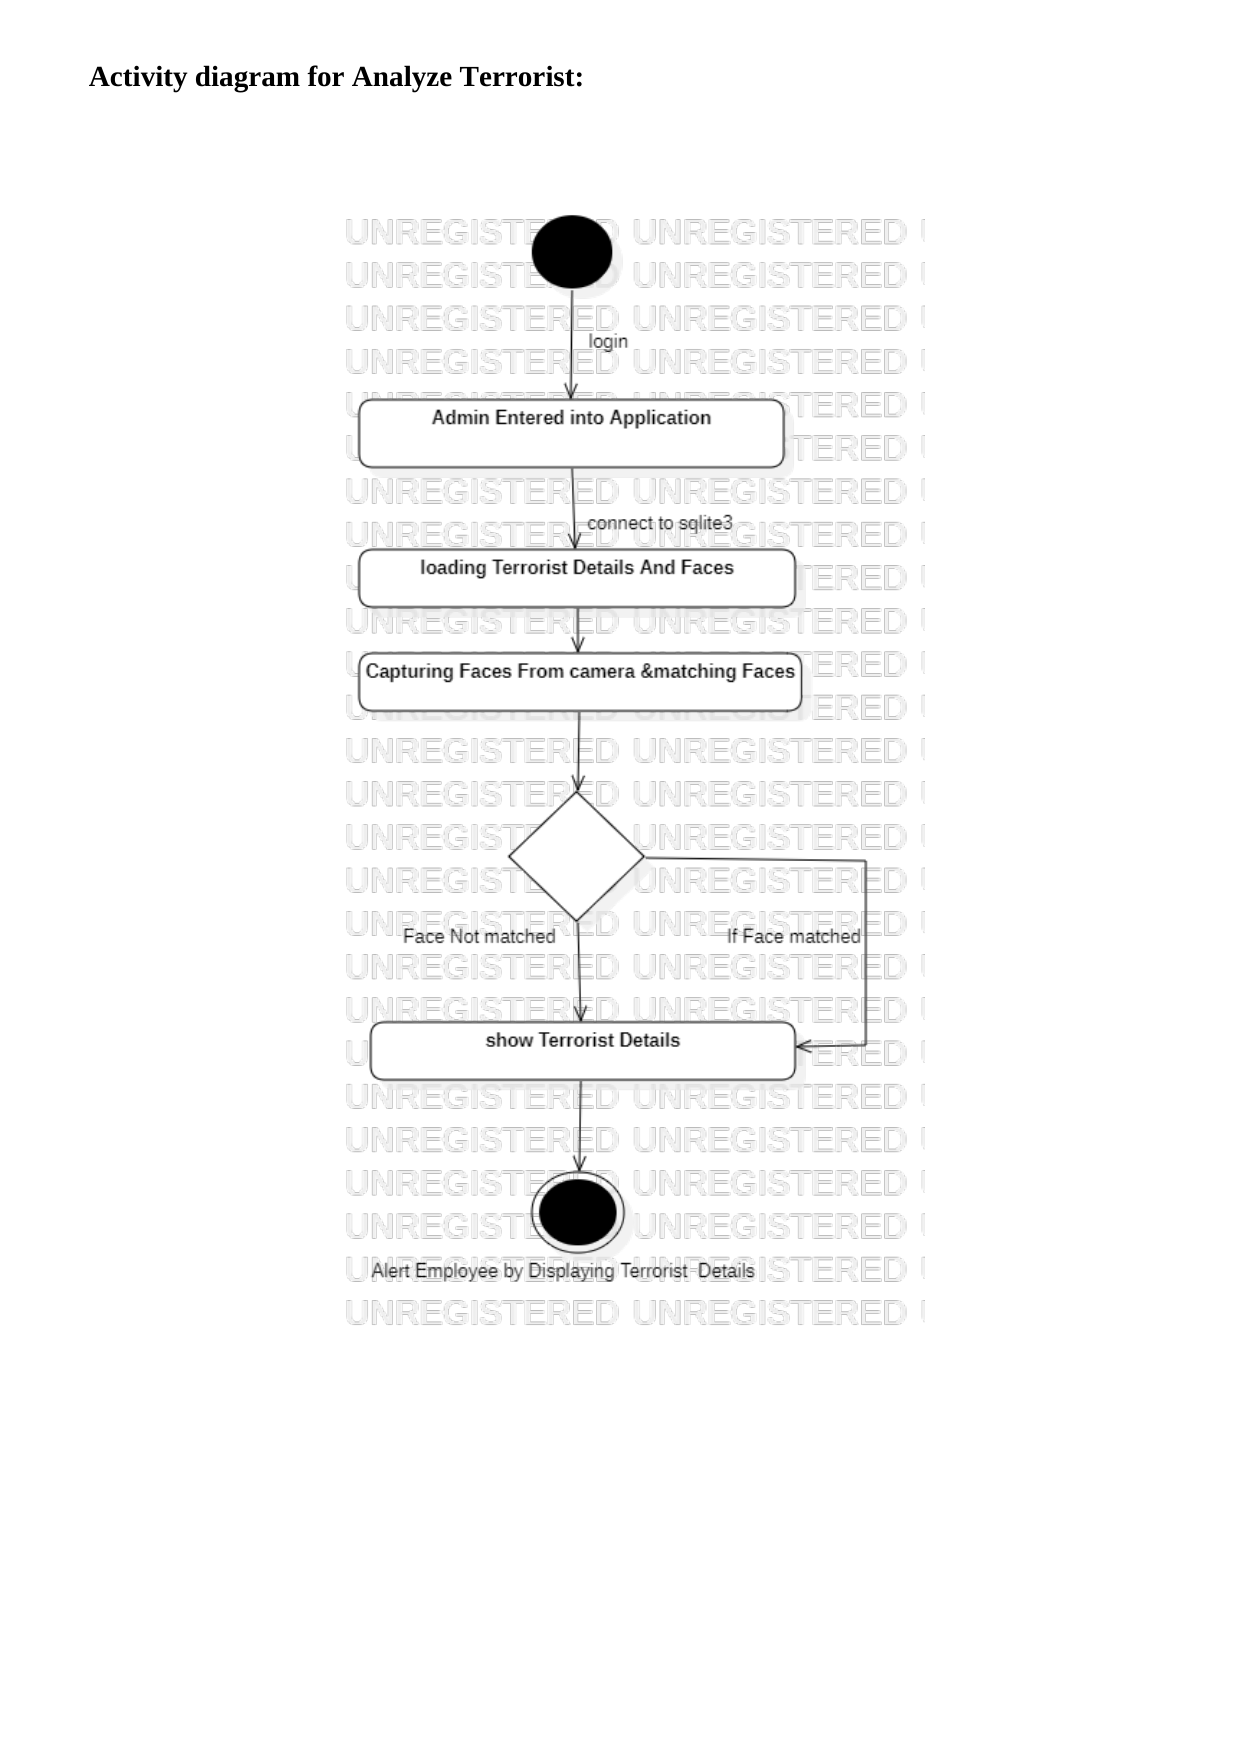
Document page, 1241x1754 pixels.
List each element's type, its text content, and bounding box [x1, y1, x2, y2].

picture [345, 201, 925, 1338]
text Activity diagram for Analyze Terrorist: [89, 59, 1181, 93]
